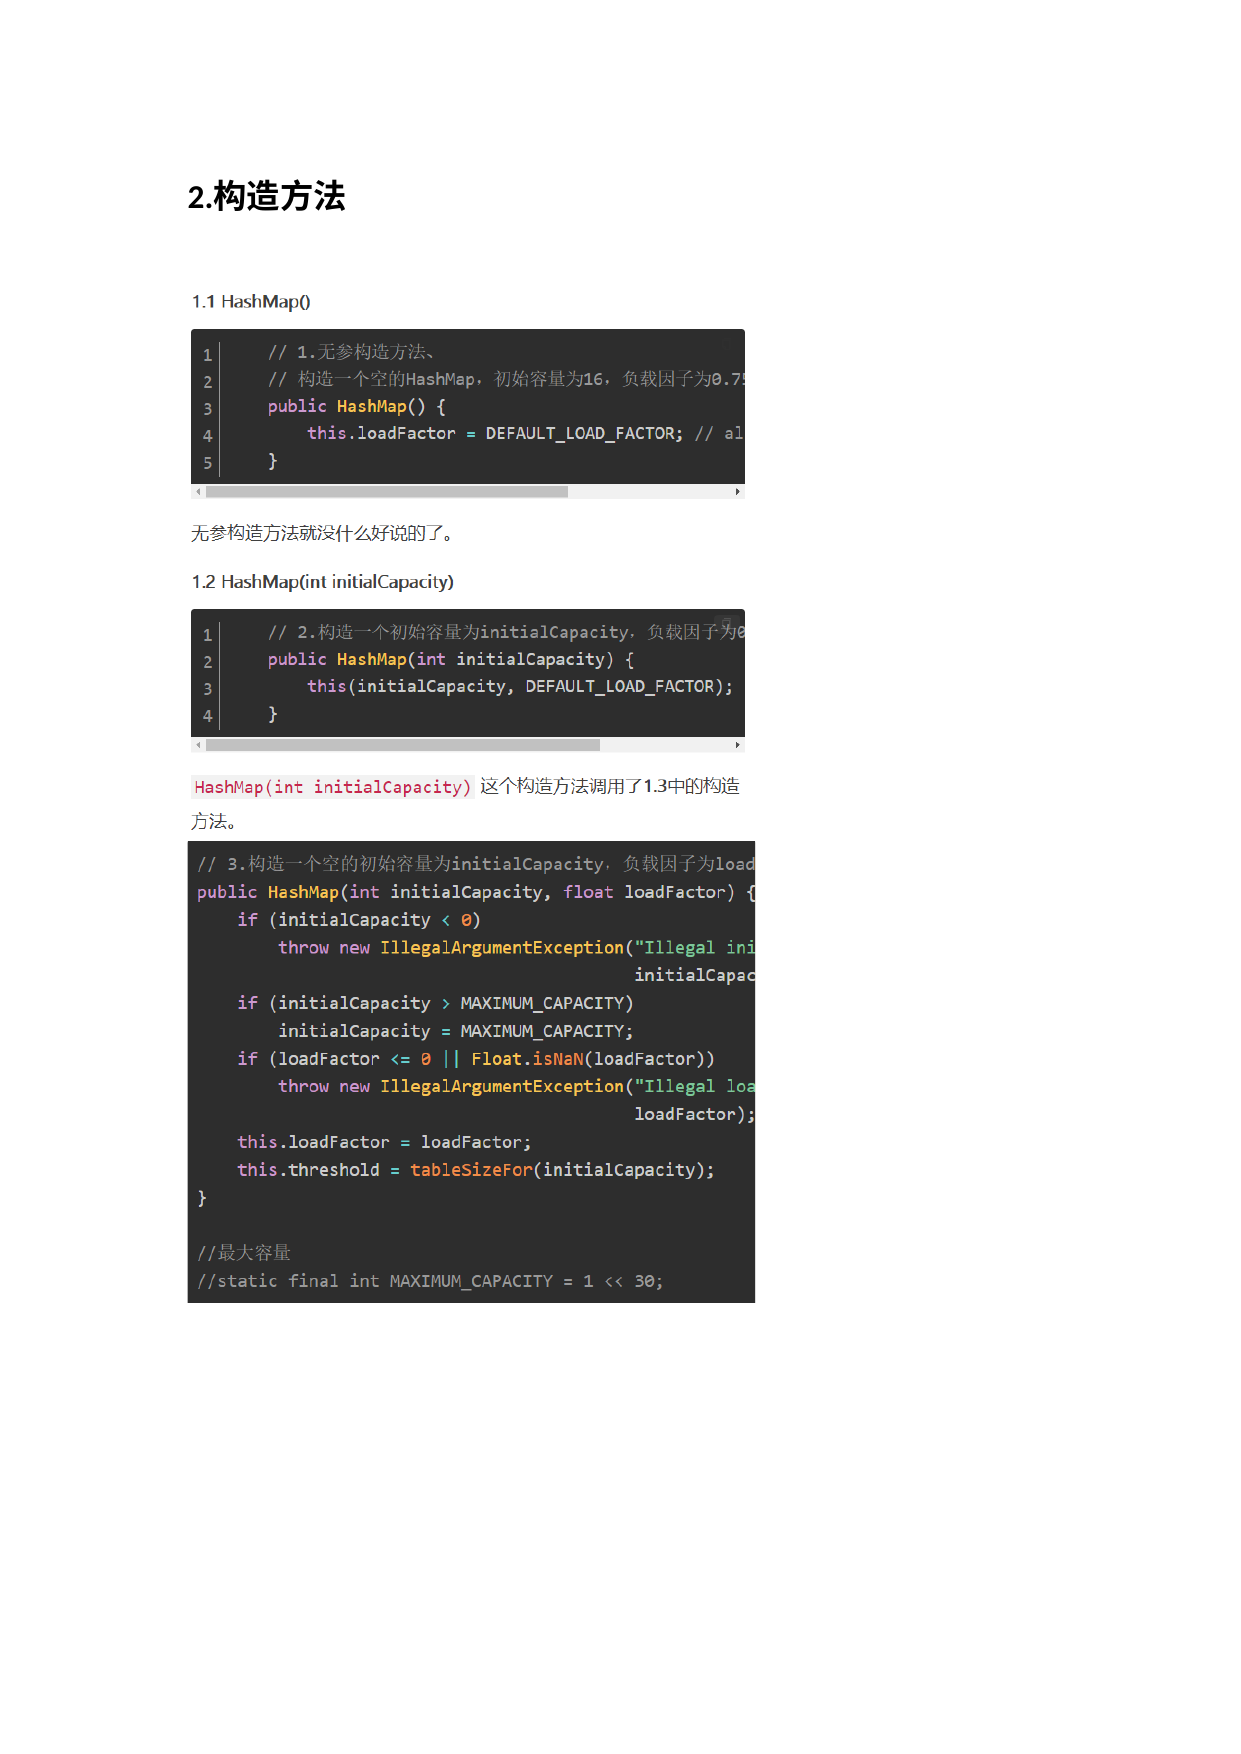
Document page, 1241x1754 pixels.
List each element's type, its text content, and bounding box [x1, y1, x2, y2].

picture [187, 841, 756, 1303]
picture [187, 289, 749, 834]
subtitle 2.构造方法 [187, 162, 1053, 227]
